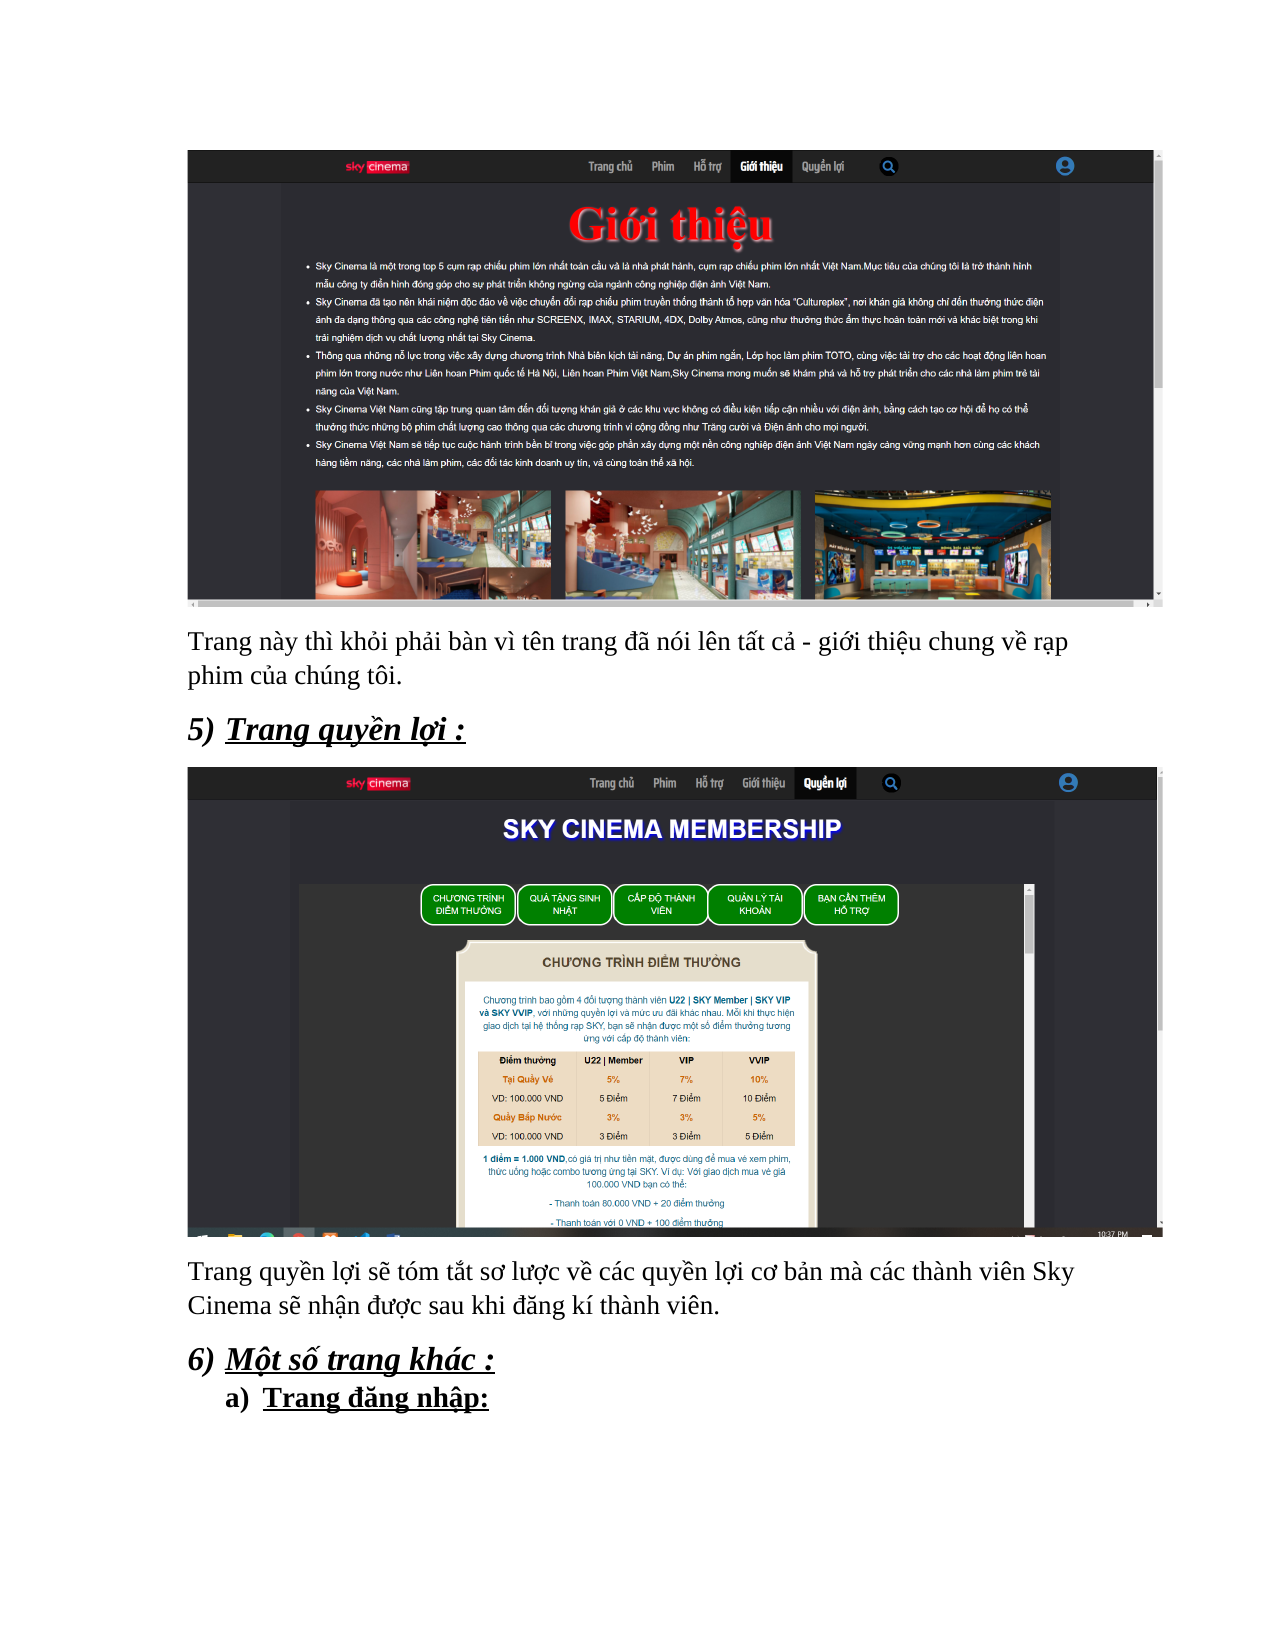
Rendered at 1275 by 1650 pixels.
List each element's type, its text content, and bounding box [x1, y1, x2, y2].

list Trang đăng nhập: [225, 1380, 1125, 1414]
picture [187, 150, 1163, 607]
text Trang quyền lợi sẽ tóm tắt sơ lược về các quyền lợi cơ bản mà các thành viên Sky Cinema sẽ nhận được sau khi đăng kí thành viên. [187, 1255, 1125, 1320]
text Trang này thì khỏi phải bàn vì tên trang đã nói lên tất cả - giới thiệu chung về rạp phim của chúng tôi. [187, 625, 1125, 690]
list Trang quyền lợi : [187, 709, 1125, 747]
list Một số trang khác : [187, 1339, 1125, 1377]
picture [187, 767, 1163, 1237]
